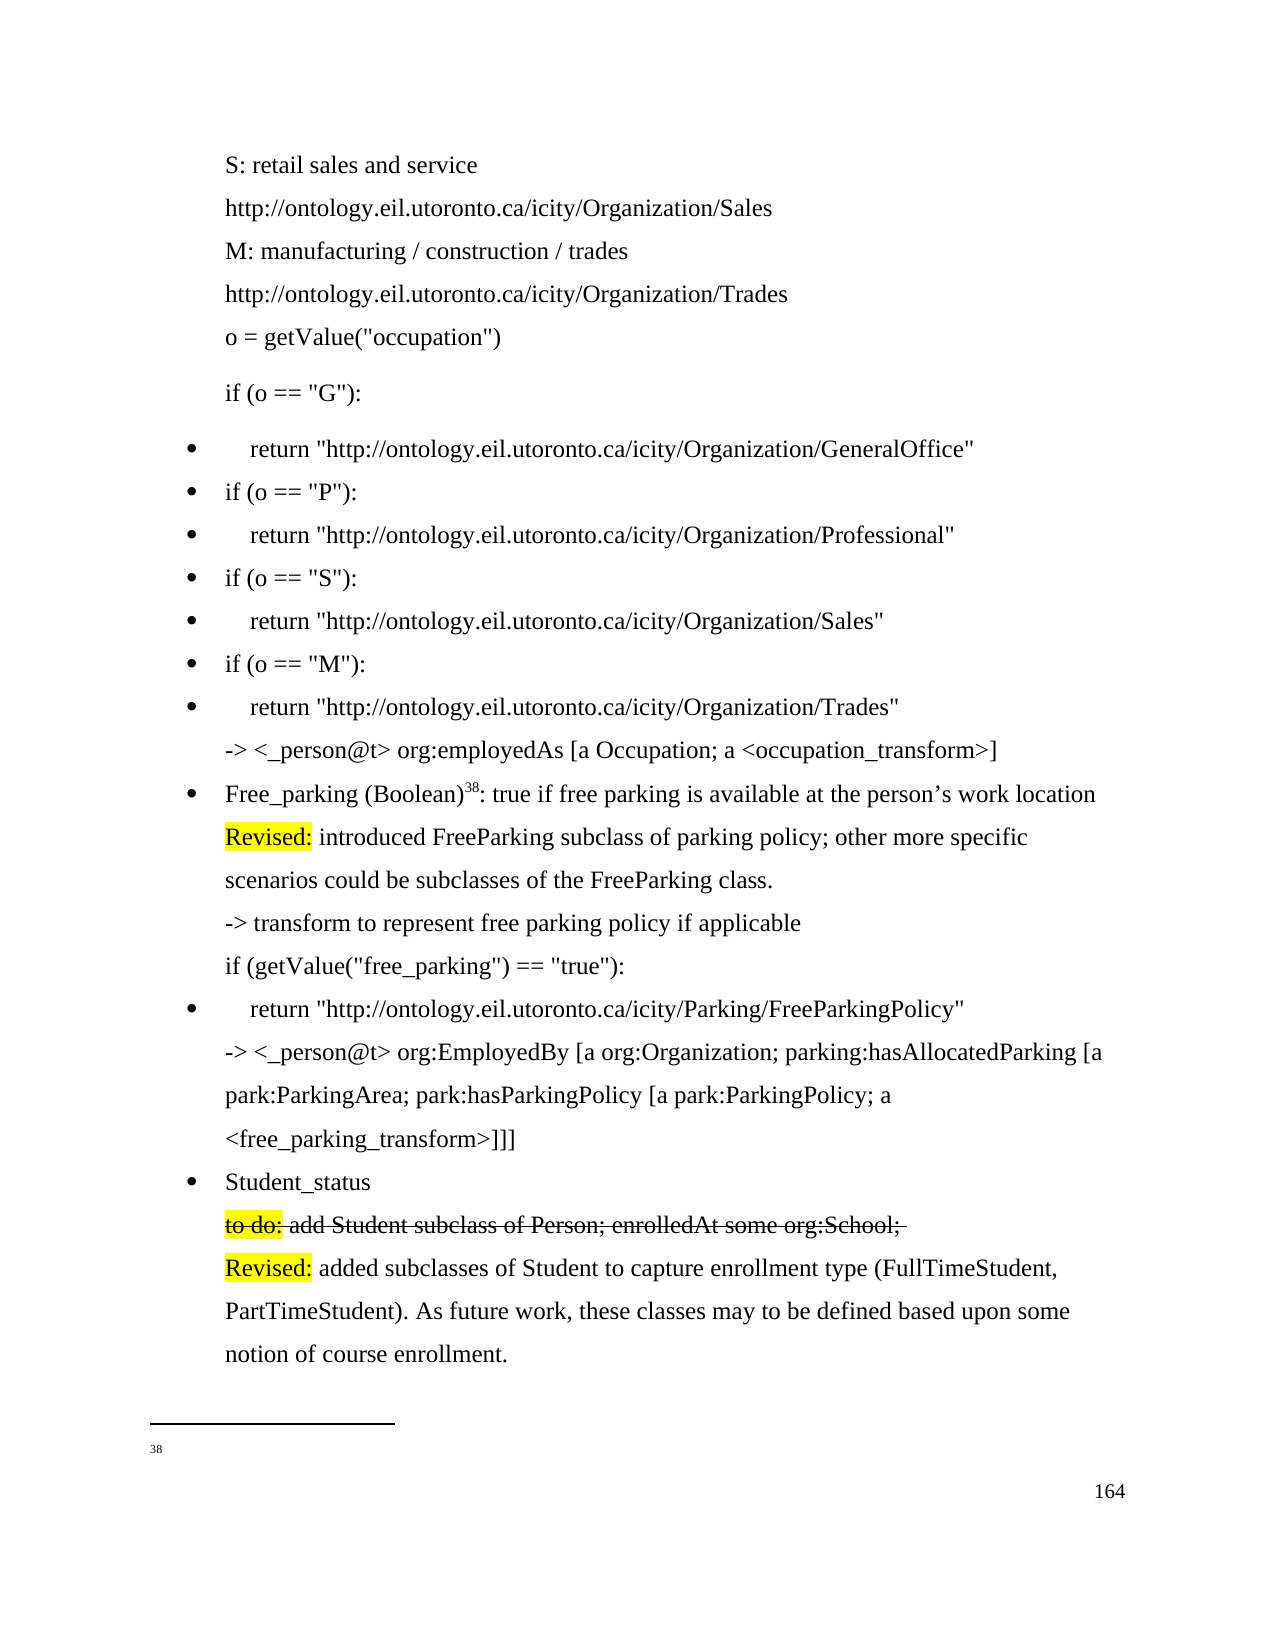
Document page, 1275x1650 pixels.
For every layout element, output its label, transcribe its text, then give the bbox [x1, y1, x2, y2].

list if (o == "M"): [187, 649, 1125, 678]
list return "http://ontology.eil.utoronto.ca/icity/Organization/Sales" [187, 606, 1125, 635]
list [187, 150, 1125, 351]
list Free_parking (Boolean): true if free parking is available at the person’s work location Revised: introduced FreeParking subclass of parking policy; other more specific scenarios could be subclasses of the FreeParking class. -> transform to represent free parking policy if applicable if (getValue("free_parking") == "true"): [187, 779, 1125, 980]
text if (o == "G"): [187, 378, 1125, 407]
list return "http://ontology.eil.utoronto.ca/icity/Organization/GeneralOffice" [187, 434, 1125, 462]
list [187, 1167, 1125, 1368]
list return "http://ontology.eil.utoronto.ca/icity/Parking/FreeParkingPolicy" -> <_person@t> org:EmployedBy [a org:Organization; parking:hasAllocatedParking [a park:ParkingArea; park:hasParkingPolicy [a park:ParkingPolicy; a <free_parking_transform>]]] [187, 994, 1125, 1152]
list if (o == "P"): [187, 477, 1125, 506]
list return "http://ontology.eil.utoronto.ca/icity/Organization/Professional" [187, 520, 1125, 549]
list if (o == "S"): [187, 563, 1125, 592]
list return "http://ontology.eil.utoronto.ca/icity/Organization/Trades" -> <_person@t> org:employedAs [a Occupation; a <occupation_transform>] [187, 692, 1125, 764]
